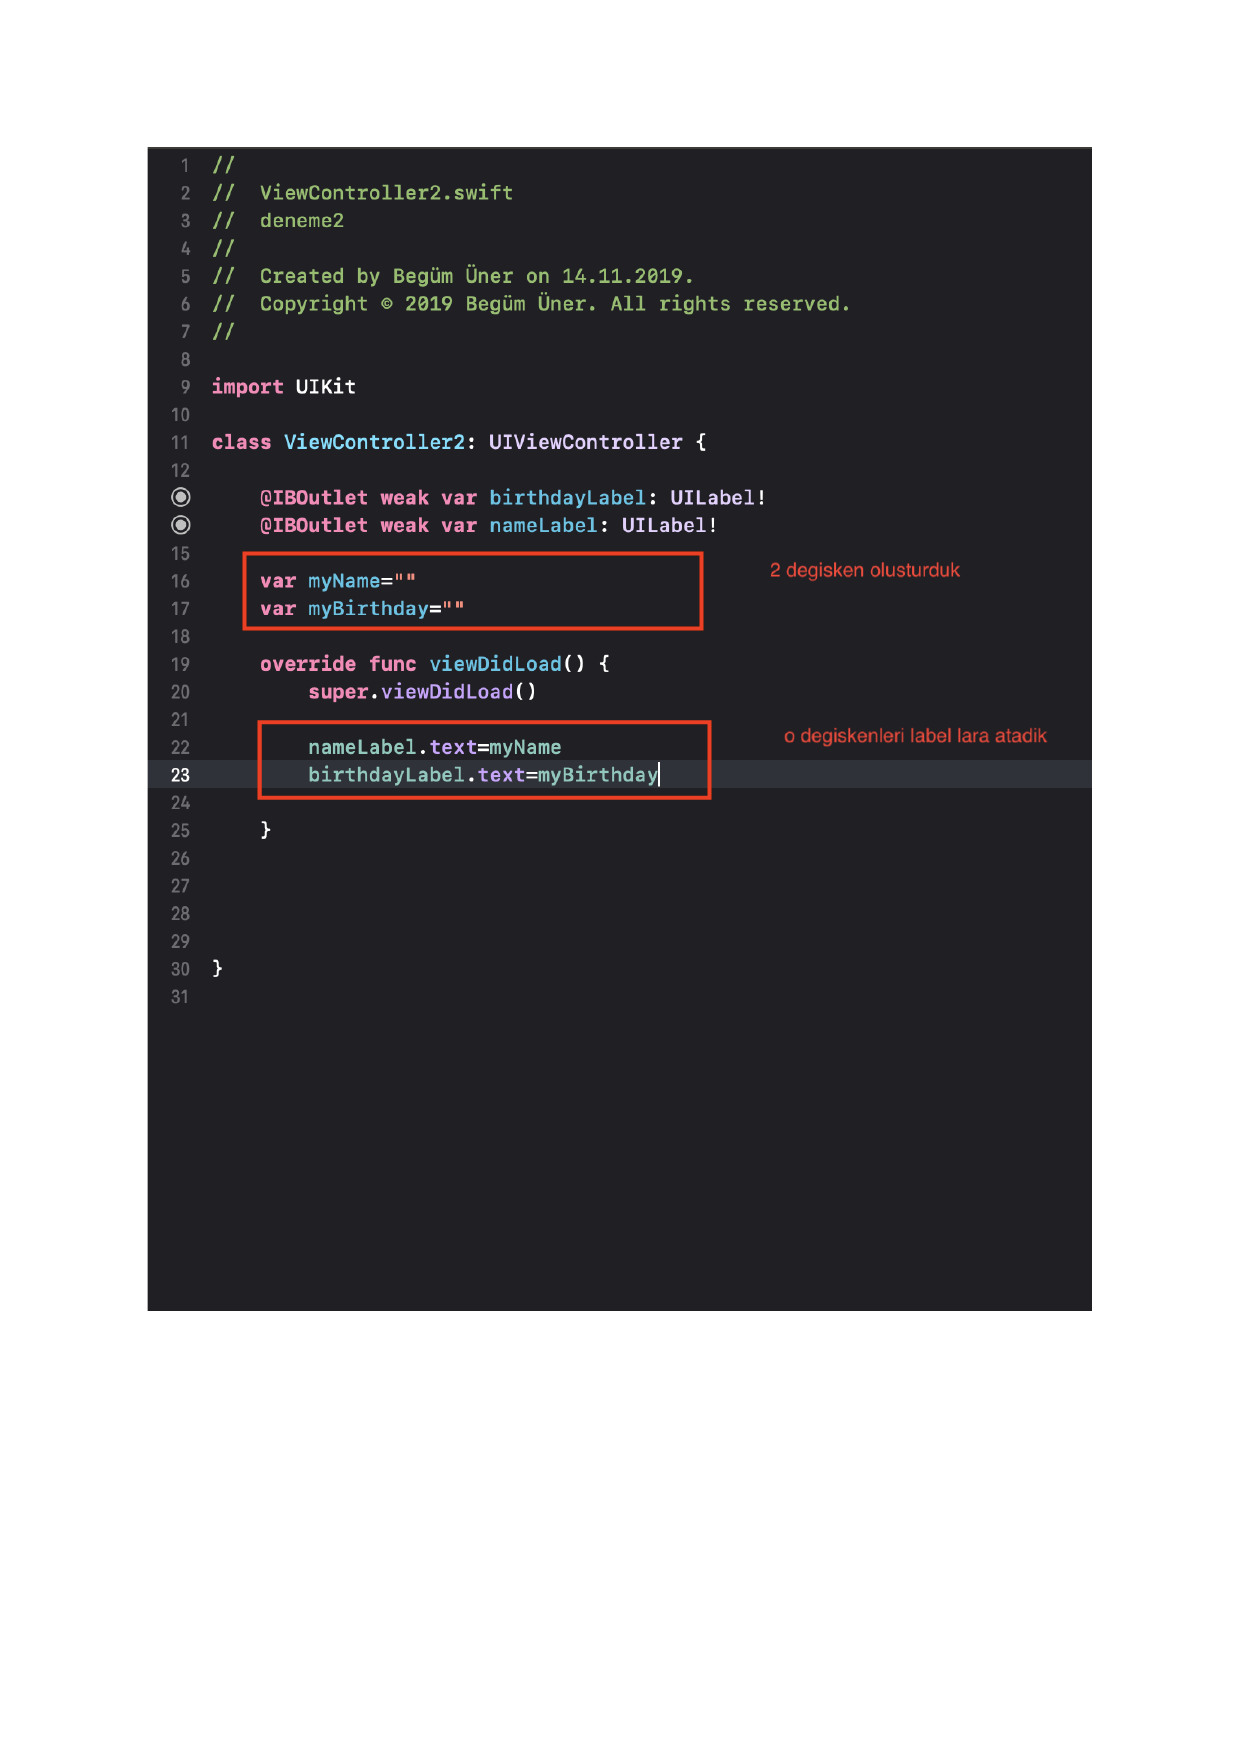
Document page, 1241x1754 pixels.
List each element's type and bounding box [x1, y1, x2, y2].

picture [147, 147, 1092, 1311]
